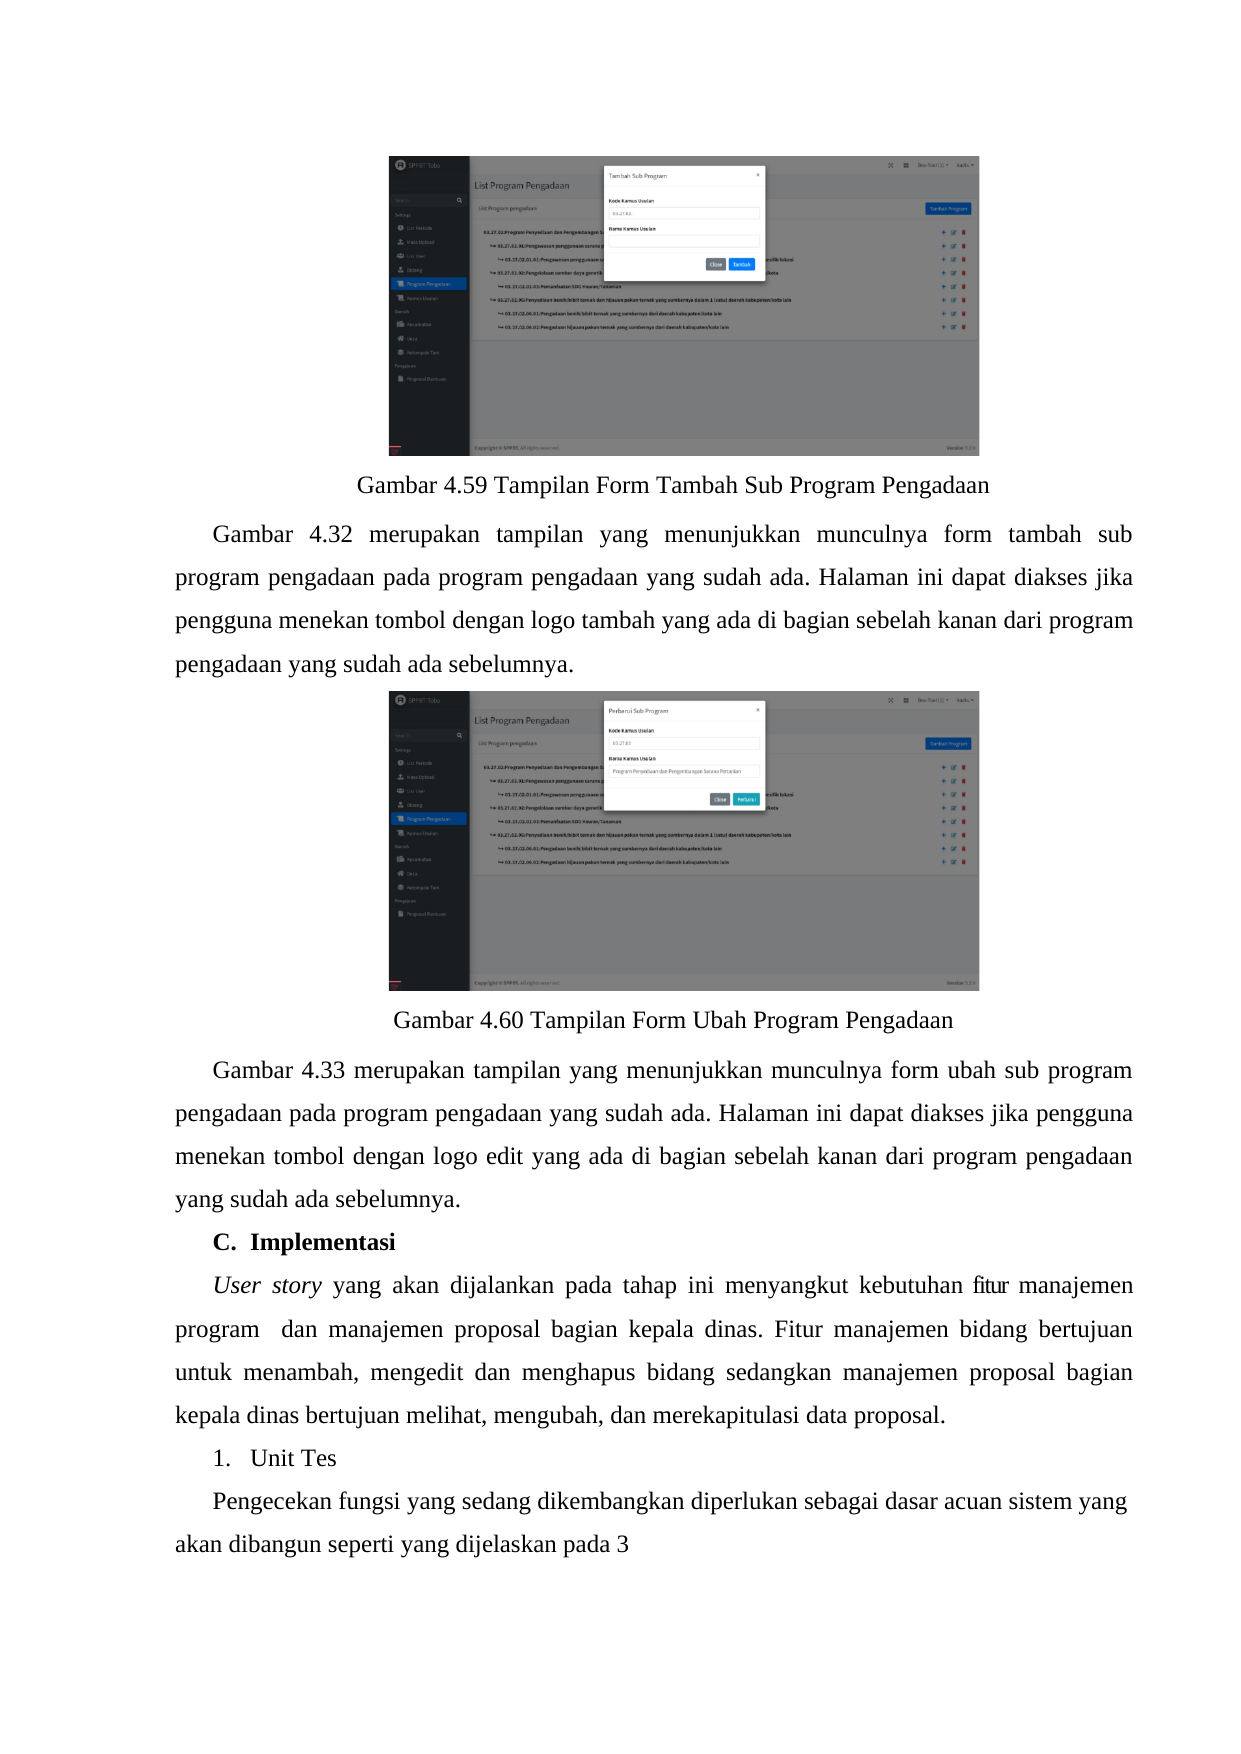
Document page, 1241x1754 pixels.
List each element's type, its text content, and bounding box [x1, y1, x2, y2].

text Gambar 4.32 merupakan tampilan yang menunjukkan munculnya form tambah sub program pengadaan pada program pengadaan yang sudah ada. Halaman ini dapat diakses jika pengguna menekan tombol dengan logo tambah yang ada di bagian sebelah kanan dari program pengadaan yang sudah ada sebelumnya. [175, 519, 1134, 677]
text Gambar 4.33 merupakan tampilan yang menunjukkan munculnya form ubah sub program pengadaan pada program pengadaan yang sudah ada. Halaman ini dapat diakses jika pengguna menekan tombol dengan logo edit yang ada di bagian sebelah kanan dari program pengadaan yang sudah ada sebelumnya. [175, 1055, 1134, 1213]
picture [388, 156, 980, 456]
text Pengecekan fungsi yang sedang dikembangkan diperlukan sebagai dasar acuan sistem yang akan dibangun seperti yang dijelaskan pada 3 [175, 1486, 1134, 1558]
list Unit Tes [212, 1443, 1134, 1472]
picture [388, 691, 980, 991]
text User story yang akan dijalankan pada tahap ini menyangkut kebutuhan fitur manajemen program dan manajemen proposal bagian kepala dinas. Fitur manajemen bidang bertujuan untuk menambah, mengedit dan menghapus bidang sedangkan manajemen proposal bagian kepala dinas bertujuan melihat, mengubah, dan merekapitulasi data proposal. [175, 1271, 1134, 1429]
list Implementasi [212, 1227, 1090, 1256]
